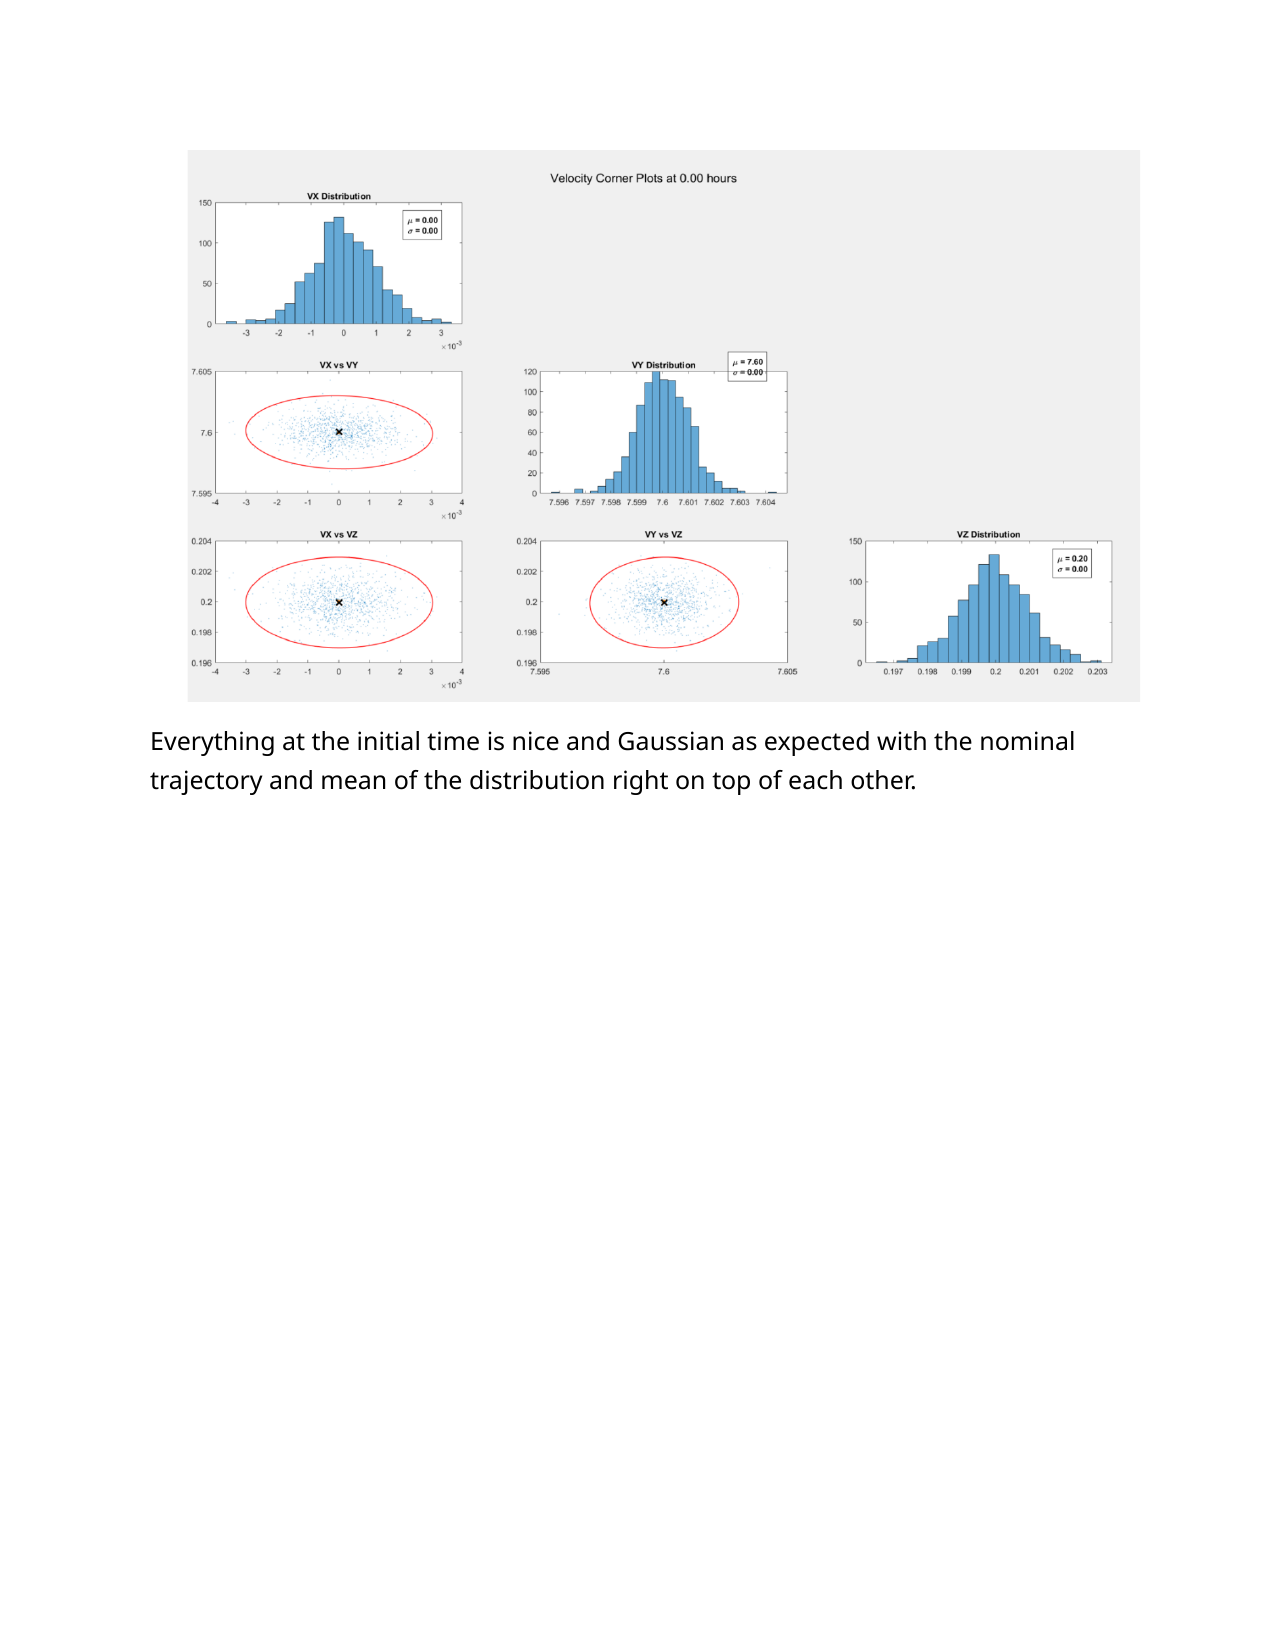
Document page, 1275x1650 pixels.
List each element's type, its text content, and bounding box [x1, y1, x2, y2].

text Everything at the initial time is nice and Gaussian as expected with the nominal trajectory and mean of the distribution right on top of each other. [150, 723, 1125, 797]
picture [187, 150, 1141, 702]
